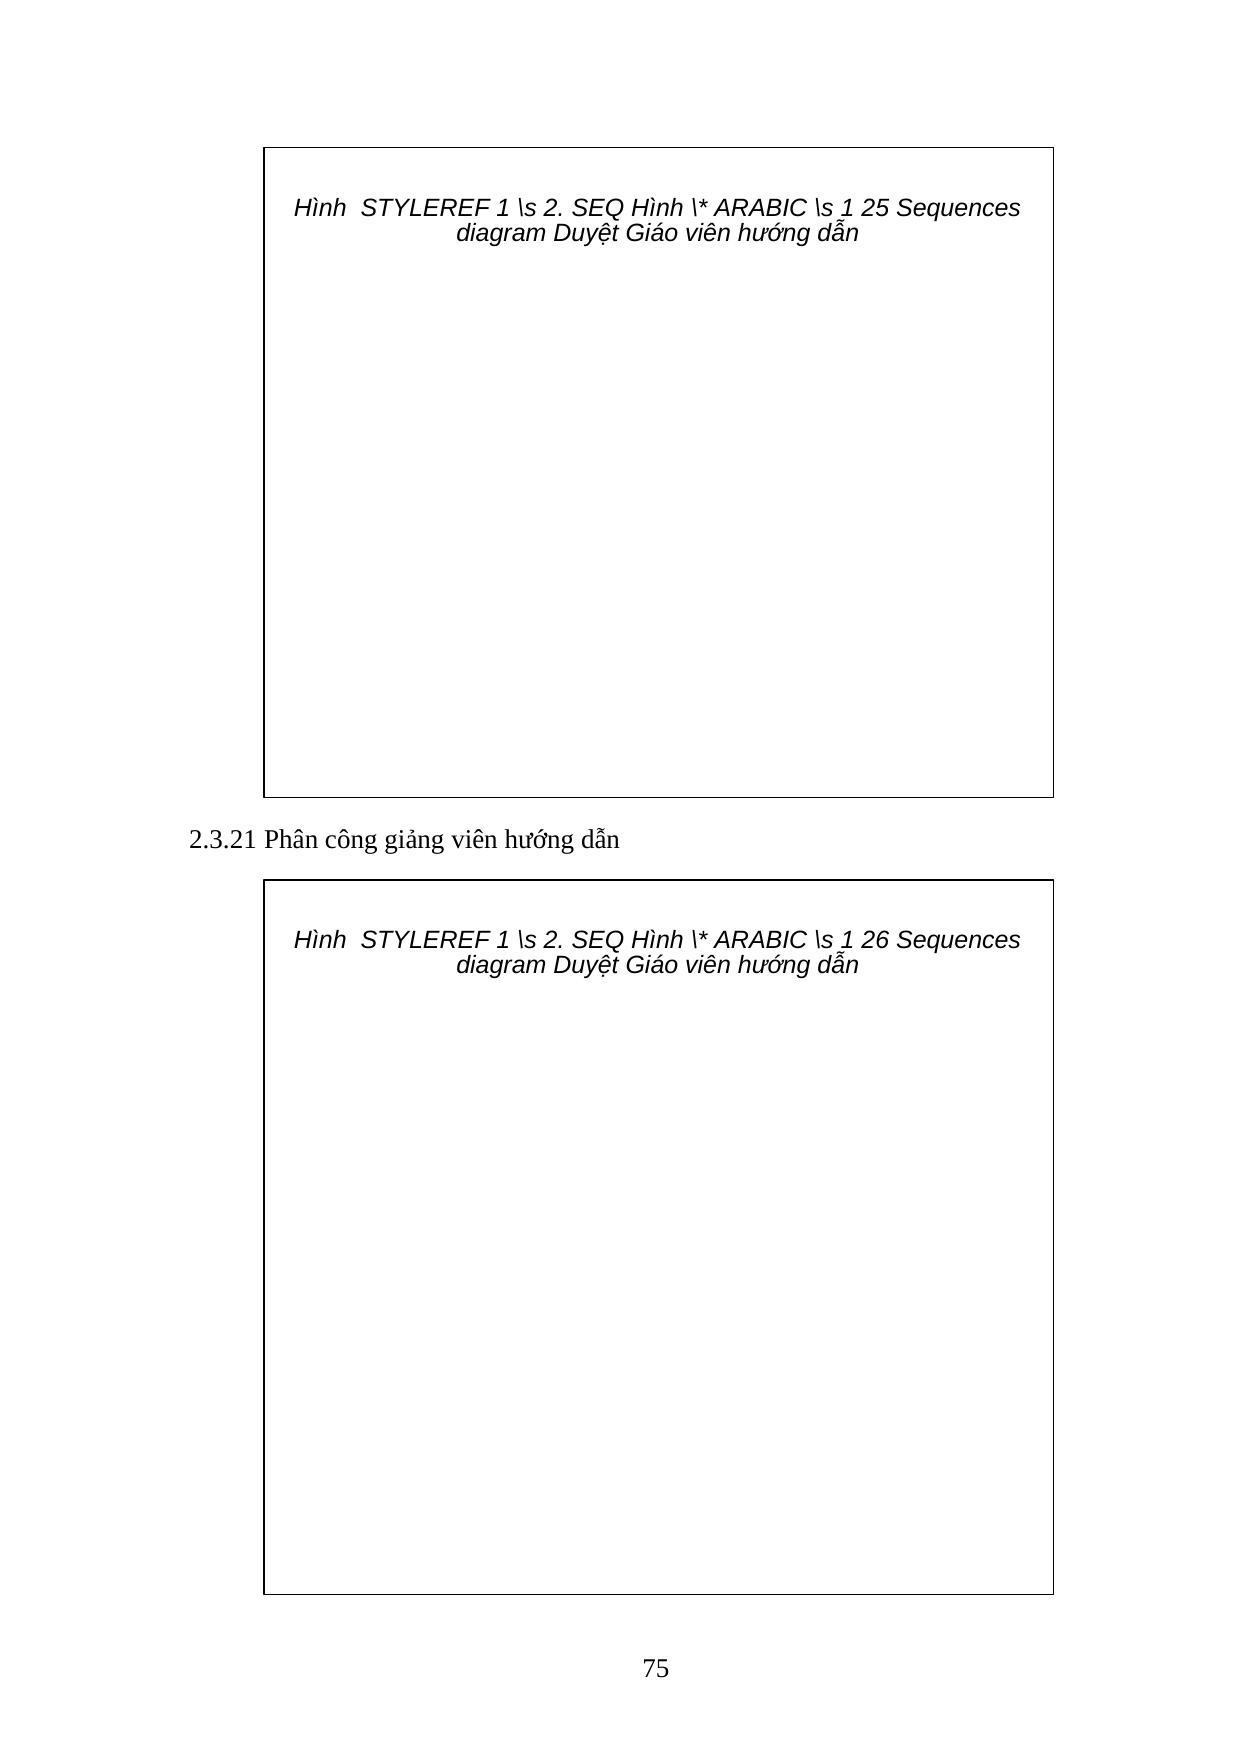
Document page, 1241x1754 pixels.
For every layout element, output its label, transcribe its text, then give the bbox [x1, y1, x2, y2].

list Phân công giảng viên hướng dẫn [189, 823, 1122, 854]
